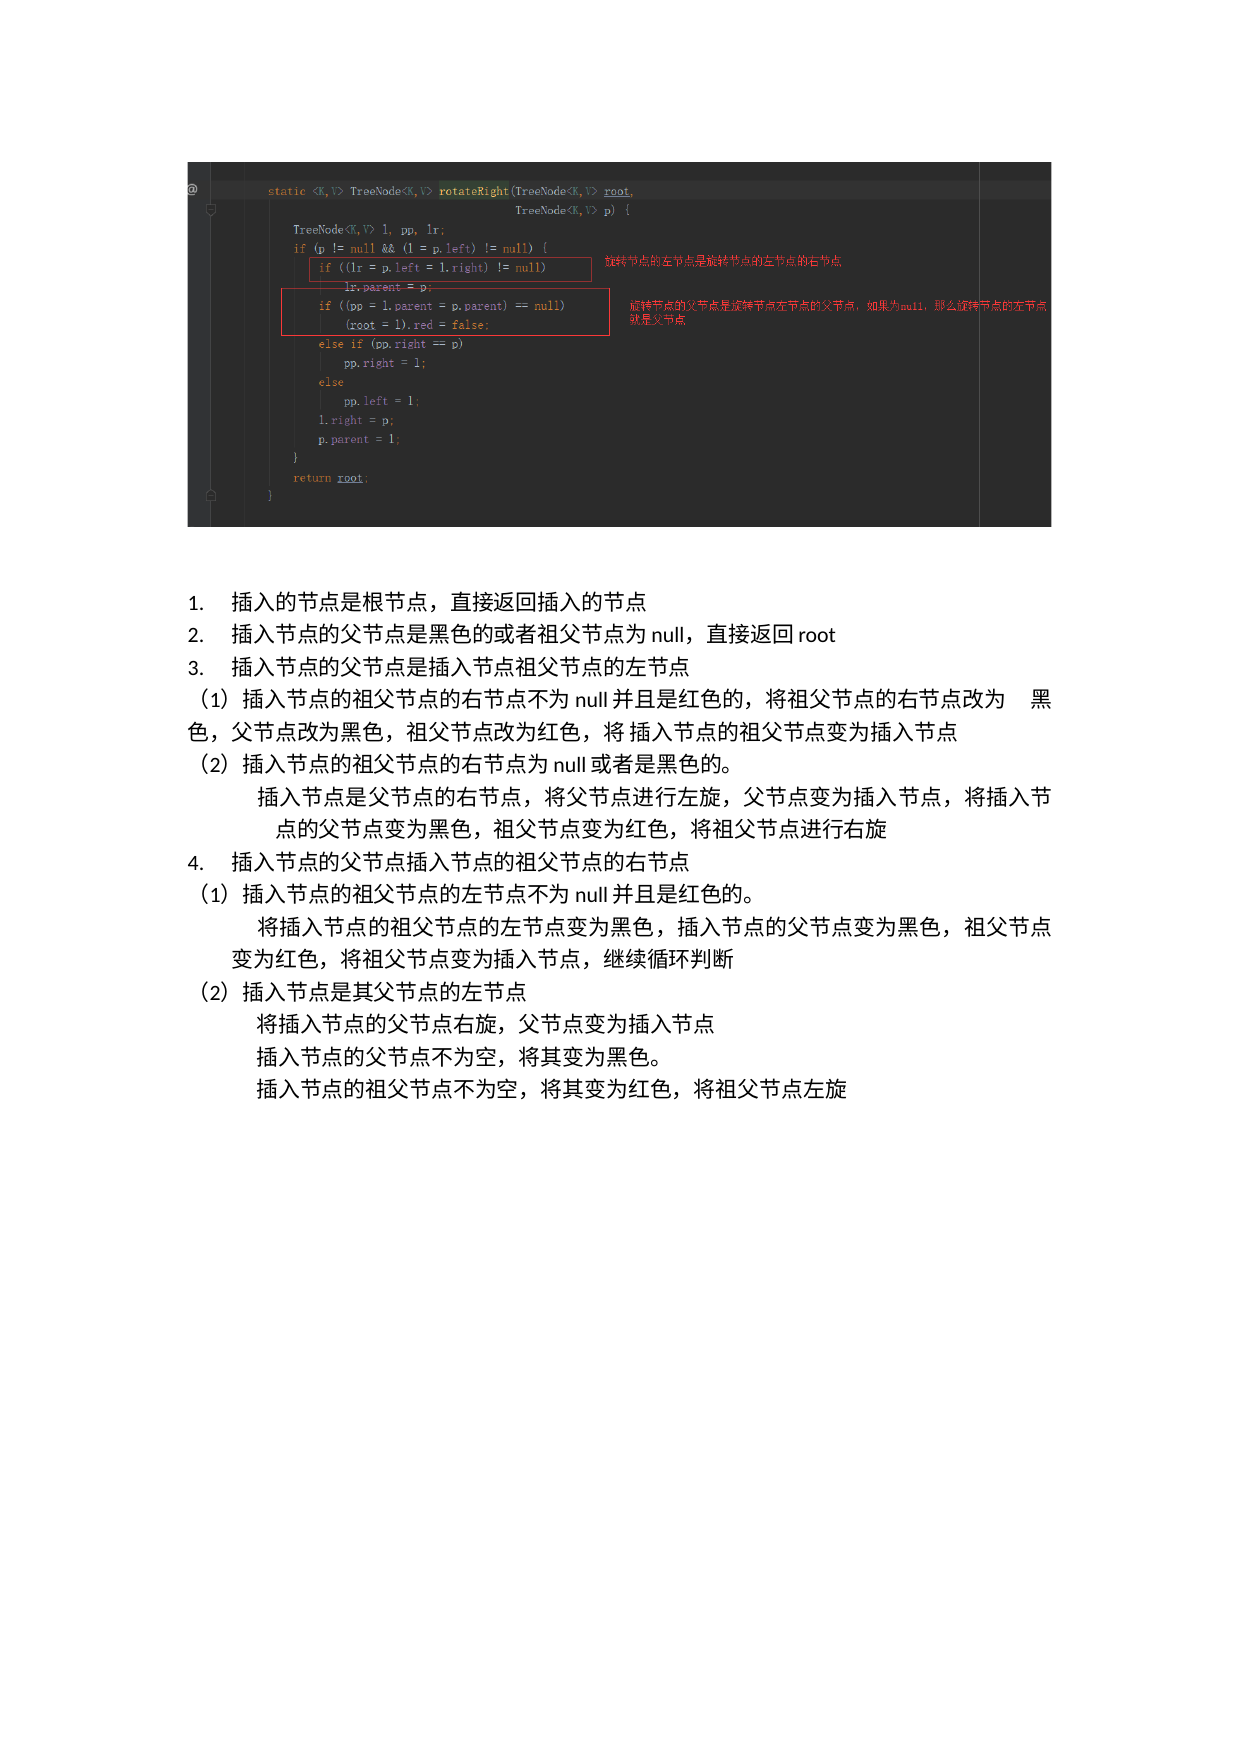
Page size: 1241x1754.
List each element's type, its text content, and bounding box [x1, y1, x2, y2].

list 插入节点的祖父节点的右节点不为null并且是红色的，将祖父节点的右节点改为 黑色，父节点改为黑色，祖父节点改为红色，将 插入节点的祖父节点变为插入节点 [187, 682, 1053, 747]
list 插入节点的父节点不为空，将其变为黑色。 [231, 1039, 1053, 1072]
list 插入节点的父节点插入节点的祖父节点的右节点 [187, 844, 1053, 877]
list 插入节点是其父节点的左节点 [187, 974, 1053, 1007]
list 插入节点的祖父节点的左节点不为null并且是红色的。 [187, 877, 1053, 909]
list 插入节点的父节点是黑色的或者祖父节点为null，直接返回root [187, 617, 1053, 649]
list 将插入节点的父节点右旋，父节点变为插入节点 [231, 1007, 1053, 1039]
list 插入节点是父节点的右节点，将父节点进行左旋，父节点变为插入节点，将插入节点的父节点变为黑色，祖父节点变为红色，将祖父节点进行右旋 [231, 779, 1053, 844]
list 插入节点的祖父节点不为空，将其变为红色，将祖父节点左旋 [231, 1072, 1053, 1104]
list 插入节点的祖父节点的右节点为null或者是黑色的。 [187, 747, 1053, 779]
list 插入的节点是根节点，直接返回插入的节点 [187, 584, 1053, 617]
picture [187, 162, 1052, 527]
list 插入节点的父节点是插入节点祖父节点的左节点 [187, 649, 1053, 682]
list 将插入节点的祖父节点的左节点变为黑色，插入节点的父节点变为黑色，祖父节点变为红色，将祖父节点变为插入节点，继续循环判断 [231, 909, 1053, 974]
